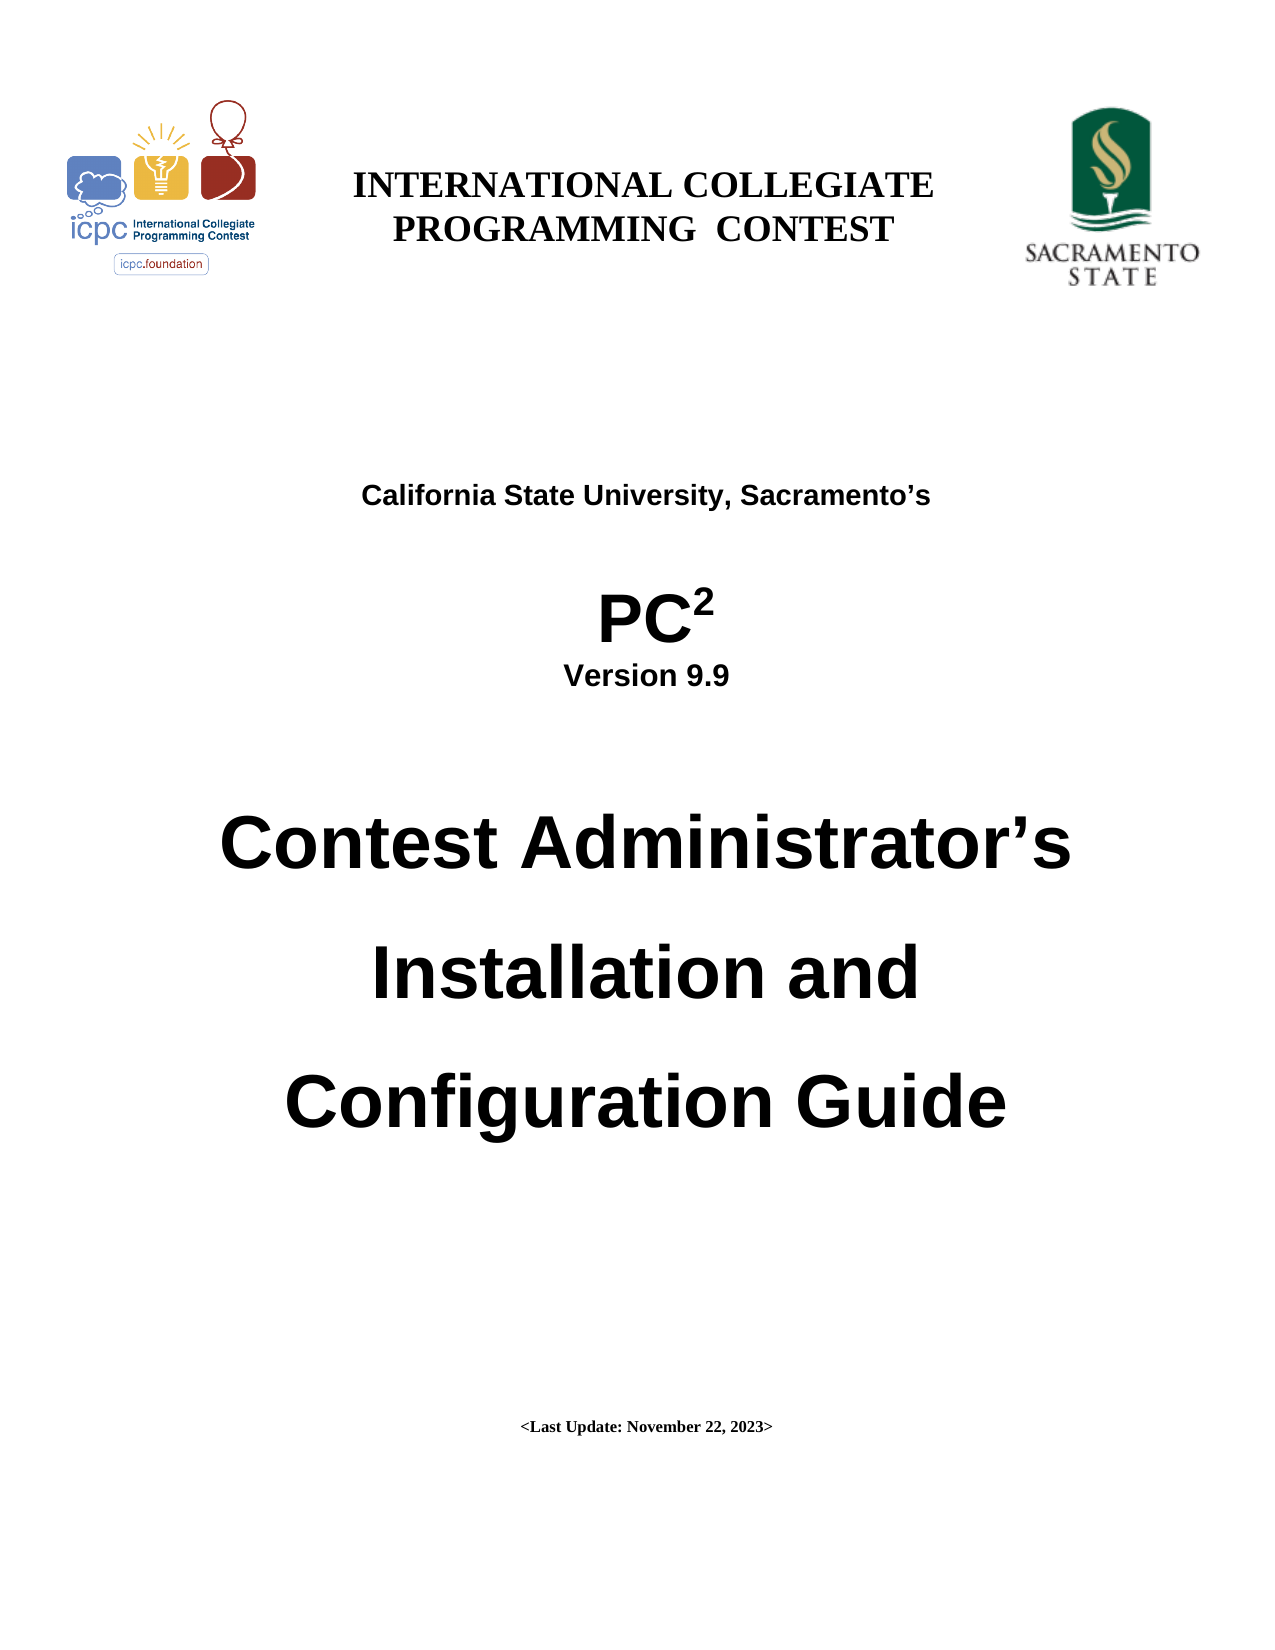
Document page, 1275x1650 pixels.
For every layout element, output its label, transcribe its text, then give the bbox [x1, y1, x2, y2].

text California State University, Sacramento’s [150, 477, 1143, 511]
text PC2 [150, 578, 1143, 657]
text INTERNATIONAL COLLEGIATE PROGRAMMING CONTEST [256, 163, 1031, 249]
subtitle Contest Administrator’s [150, 798, 1143, 885]
text <Last Update: > [150, 1417, 1143, 1436]
picture [1021, 104, 1206, 293]
text Version 9. [150, 657, 1143, 693]
subtitle Installation and Configuration Guide [150, 928, 1143, 1143]
picture [54, 87, 268, 288]
